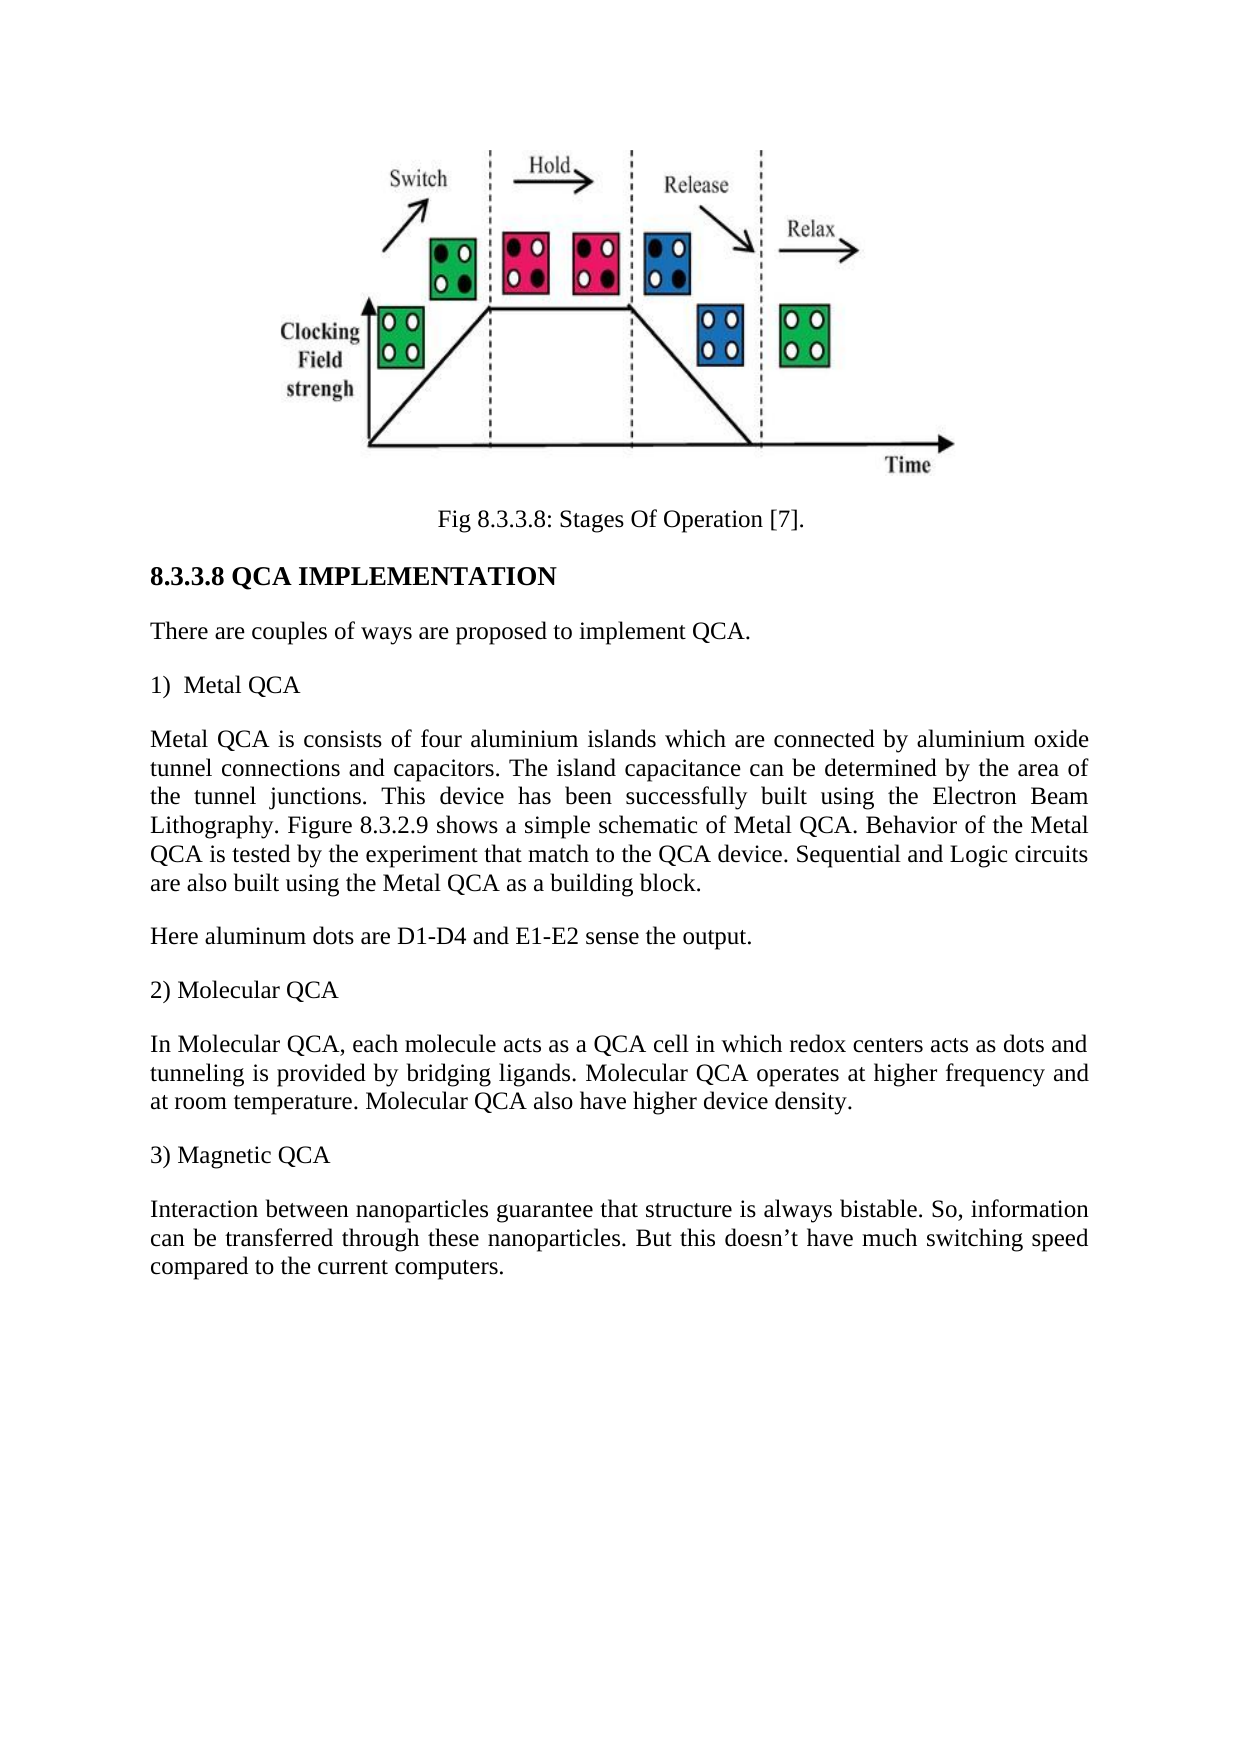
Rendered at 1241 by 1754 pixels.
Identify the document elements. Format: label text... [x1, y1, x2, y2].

text Interaction between nanoparticles guarantee that structure is always bistable. So, information can be transferred through these nanoparticles. But this doesn’t have much switching speed compared to the current computers. [150, 1194, 1090, 1280]
text 2) Molecular QCA [150, 975, 1090, 1004]
text 8.3.3.8 QCA IMPLEMENTATION [150, 560, 1090, 591]
text Here aluminum dots are D1-D4 and E1-E2 sense the output. [150, 921, 1090, 950]
text In Molecular QCA, each molecule acts as a QCA cell in which redox centers acts as dots and tunneling is provided by bridging ligands. Molecular QCA operates at higher frequency and at room temperature. Molecular QCA also have higher device density. [150, 1029, 1090, 1115]
text 1) Metal QCA [150, 670, 1090, 699]
text Fig 8.3.3.8: Stages Of Operation [7]. [150, 504, 1086, 532]
text 3) Magnetic QCA [150, 1140, 1090, 1169]
text There are couples of ways are proposed to implement QCA. [150, 616, 1090, 645]
picture [280, 150, 956, 476]
text Metal QCA is consists of four aluminium islands which are connected by aluminium oxide tunnel connections and capacitors. The island capacitance can be determined by the area of the tunnel junctions. This device has been successfully built using the Electron Beam Lithography. Figure 8.3.2.9 shows a simple schematic of Metal QCA. Behavior of the Metal QCA is tested by the experiment that match to the QCA device. Sequential and Logic circuits are also built using the Metal QCA as a building block. [150, 724, 1090, 896]
